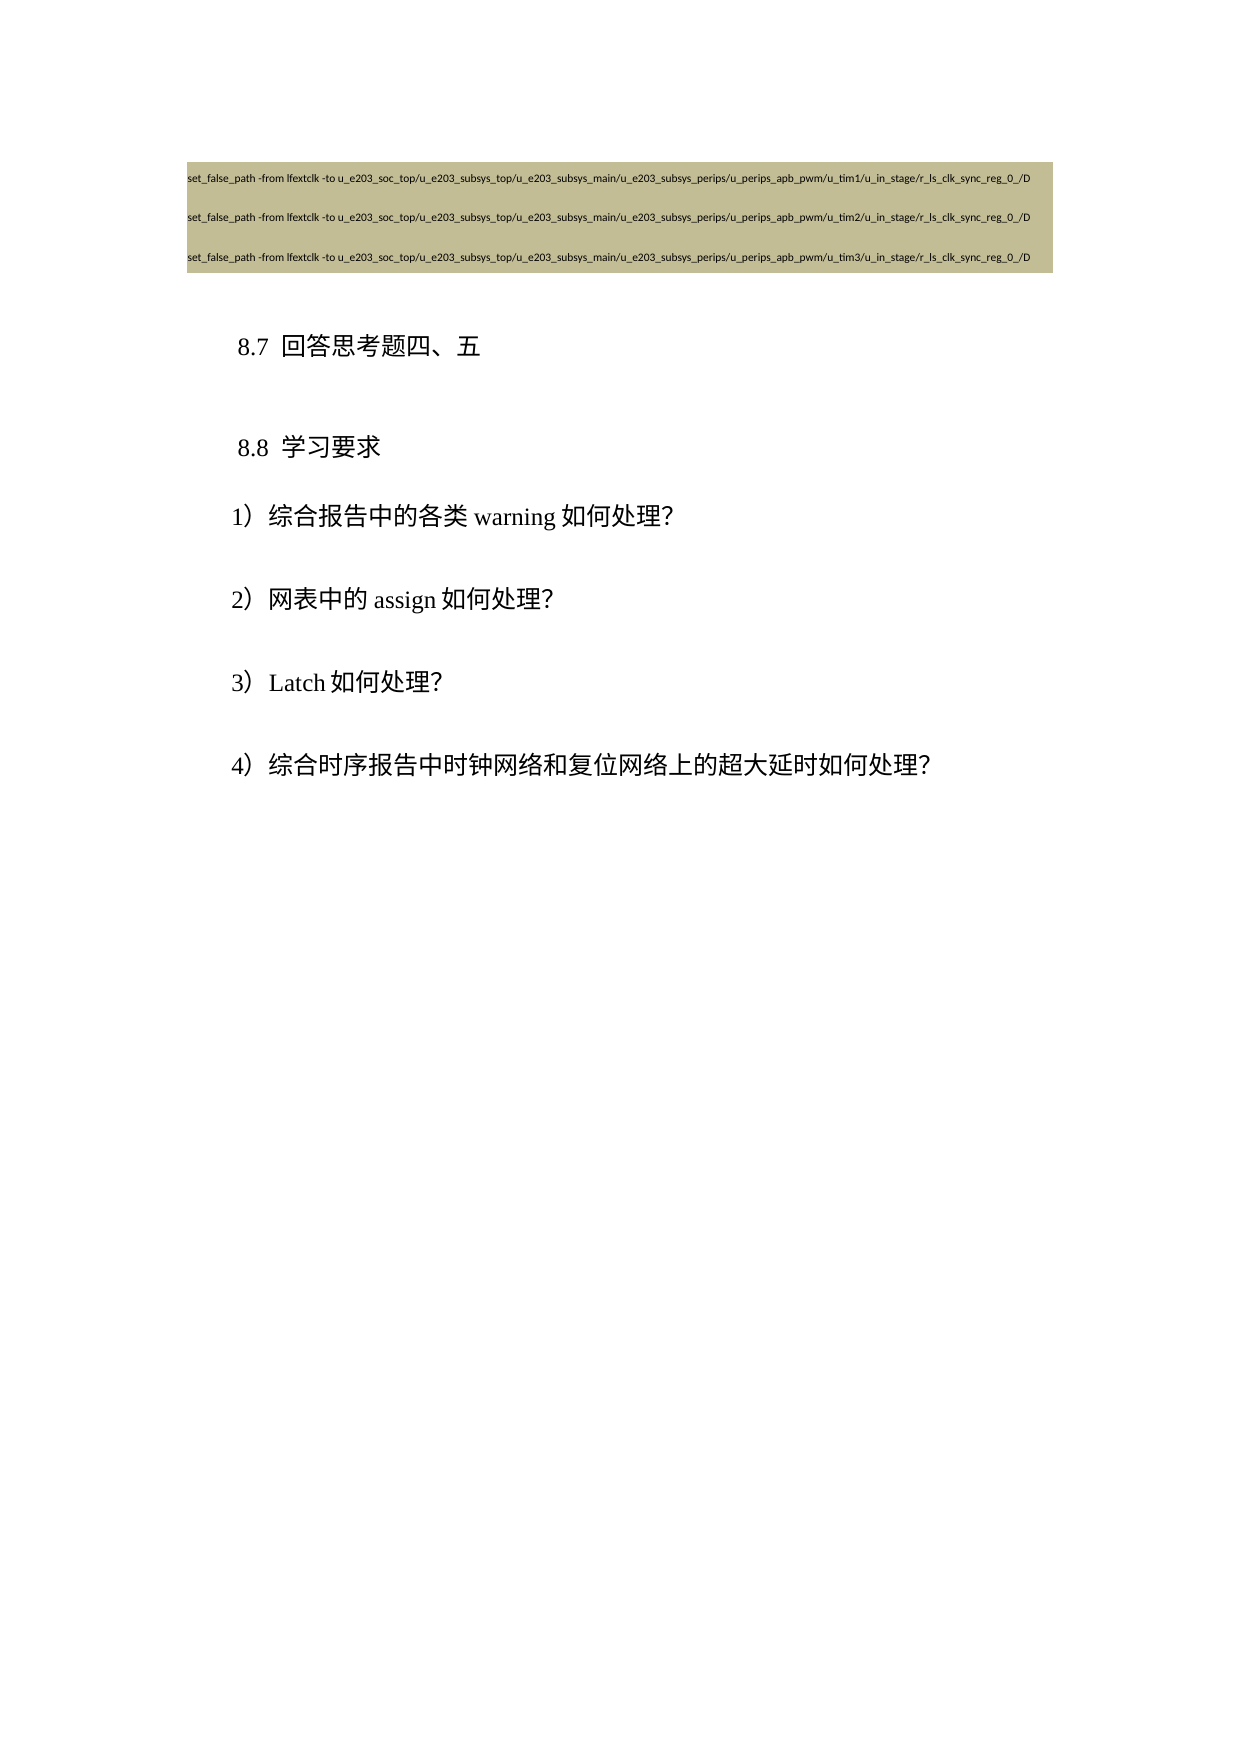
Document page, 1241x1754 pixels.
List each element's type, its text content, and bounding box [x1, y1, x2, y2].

list 学习要求 [187, 427, 1053, 464]
list 回答思考题四、五 [187, 326, 1053, 362]
list set_false_path -from lfextclk -to u_e203_soc_top/u_e203_subsys_top/u_e203_subsys_main/u_e203_subsys_perips/u_perips_apb_pwm/u_tim1/u_in_stage/r_ls_clk_sync_reg_0_/D [187, 162, 1053, 194]
list 网表中的assign如何处理？ [187, 565, 1053, 630]
list 综合时序报告中时钟网络和复位网络上的超大延时如何处理？ [187, 731, 1053, 796]
list set_false_path -from lfextclk -to u_e203_soc_top/u_e203_subsys_top/u_e203_subsys_main/u_e203_subsys_perips/u_perips_apb_pwm/u_tim3/u_in_stage/r_ls_clk_sync_reg_0_/D [187, 241, 1053, 273]
list 综合报告中的各类warning如何处理？ [187, 482, 1053, 547]
list Latch如何处理？ [187, 648, 1053, 713]
list set_false_path -from lfextclk -to u_e203_soc_top/u_e203_subsys_top/u_e203_subsys_main/u_e203_subsys_perips/u_perips_apb_pwm/u_tim2/u_in_stage/r_ls_clk_sync_reg_0_/D [187, 201, 1053, 234]
